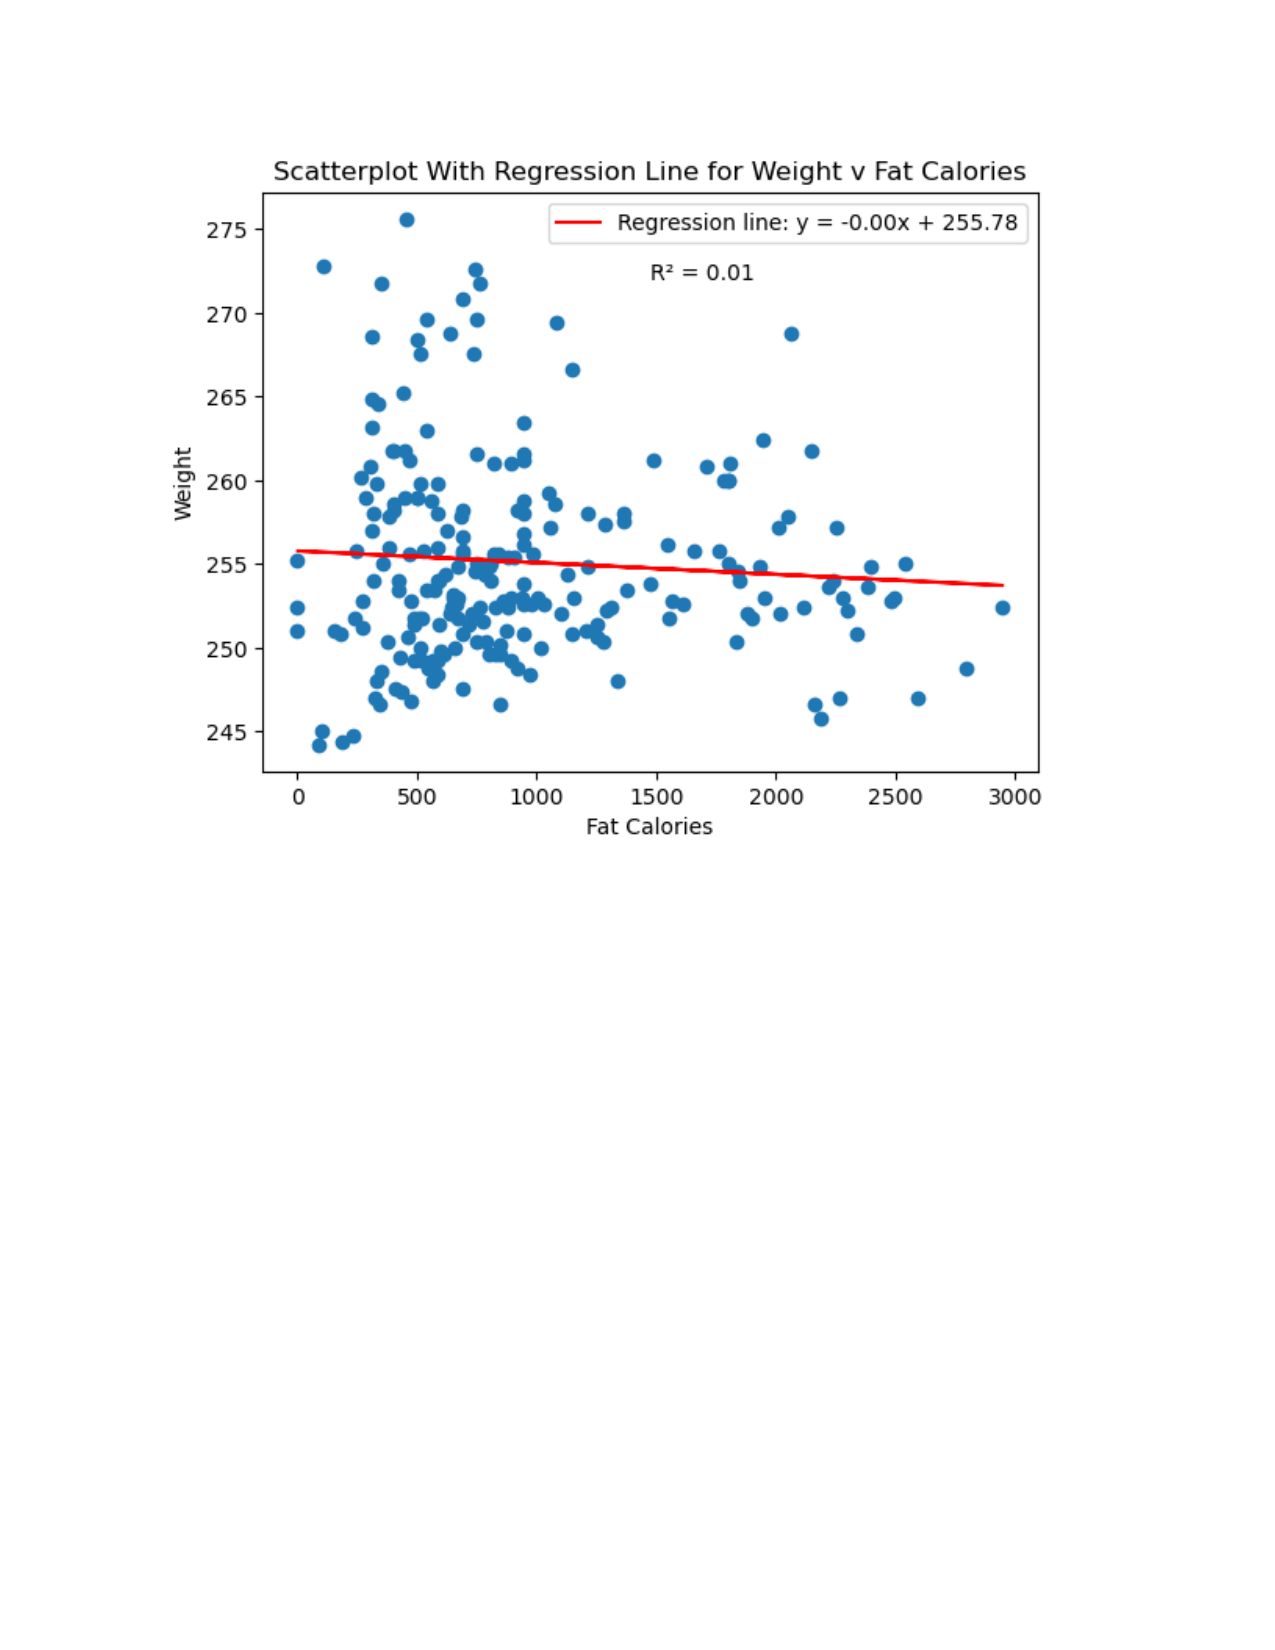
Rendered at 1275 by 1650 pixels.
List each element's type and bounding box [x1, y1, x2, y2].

picture [150, 150, 1054, 847]
